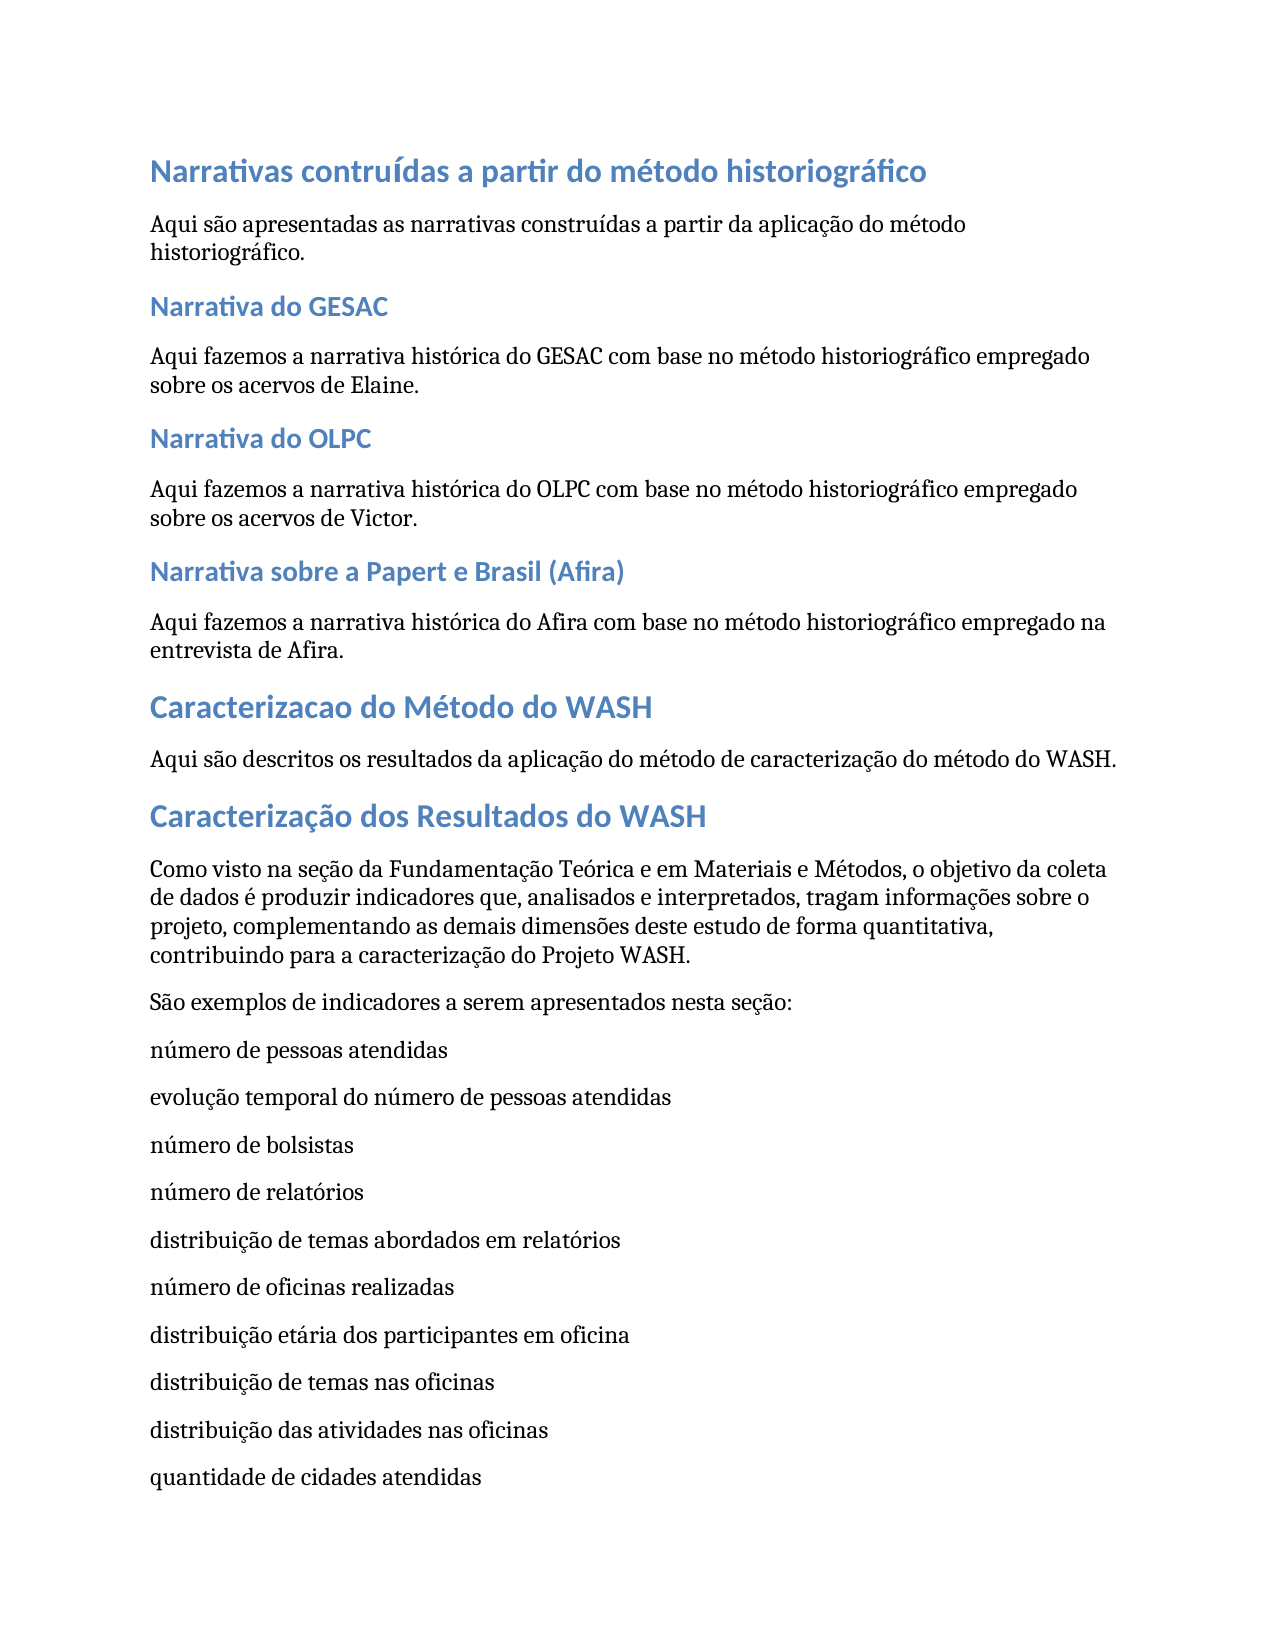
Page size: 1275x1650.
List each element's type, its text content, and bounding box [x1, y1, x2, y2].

text distribuição etária dos participantes em oficina [150, 1321, 1125, 1349]
text número de oficinas realizadas [150, 1273, 1125, 1302]
text Aqui são apresentadas as narrativas construı́das a partir da aplicação do método historiográfico. [150, 209, 1125, 267]
subtitle Caracterização dos Resultados do WASH [150, 795, 1125, 836]
text distribuição de temas abordados em relatórios [150, 1226, 1125, 1254]
subtitle Caracterizacao do Método do WASH [150, 686, 1125, 727]
text Aqui fazemos a narrativa histórica do GESAC com base no método historiográfico empregado sobre os acervos de Elaine. [150, 342, 1125, 400]
subtitle Narrativa do GESAC [150, 288, 1125, 323]
text distribuição de temas nas oficinas [150, 1368, 1125, 1397]
subtitle Narrativas contruı́das a partir do método historiográfico [150, 150, 1125, 191]
text Aqui fazemos a narrativa histórica do Afira com base no método historiográfico empregado na entrevista de Afira. [150, 608, 1125, 665]
text número de relatórios [150, 1178, 1125, 1207]
text distribuição das atividades nas oficinas [150, 1416, 1125, 1444]
text Como visto na seção da Fundamentação Teórica e em Materiais e Métodos, o objetivo da coleta de dados é produzir indicadores que, analisados e interpretados, tragam informações sobre o projeto, complementando as demais dimensões deste estudo de forma quantitativa, contribuindo para a caracterização do Projeto WASH. [150, 854, 1125, 969]
text quantidade de cidades atendidas [150, 1463, 1125, 1492]
text número de bolsistas [150, 1131, 1125, 1159]
subtitle Narrativa do OLPC [150, 421, 1125, 456]
text Aqui fazemos a narrativa histórica do OLPC com base no método historiográfico empregado sobre os acervos de Victor. [150, 475, 1125, 532]
text número de pessoas atendidas [150, 1036, 1125, 1064]
text Aqui são descritos os resultados da aplicação do método de caracterização do método do WASH. [150, 745, 1125, 774]
text São exemplos de indicadores a serem apresentados nesta seção: [150, 988, 1125, 1017]
text evolução temporal do número de pessoas atendidas [150, 1083, 1125, 1112]
subtitle Narrativa sobre a Papert e Brasil (Afira) [150, 553, 1125, 589]
